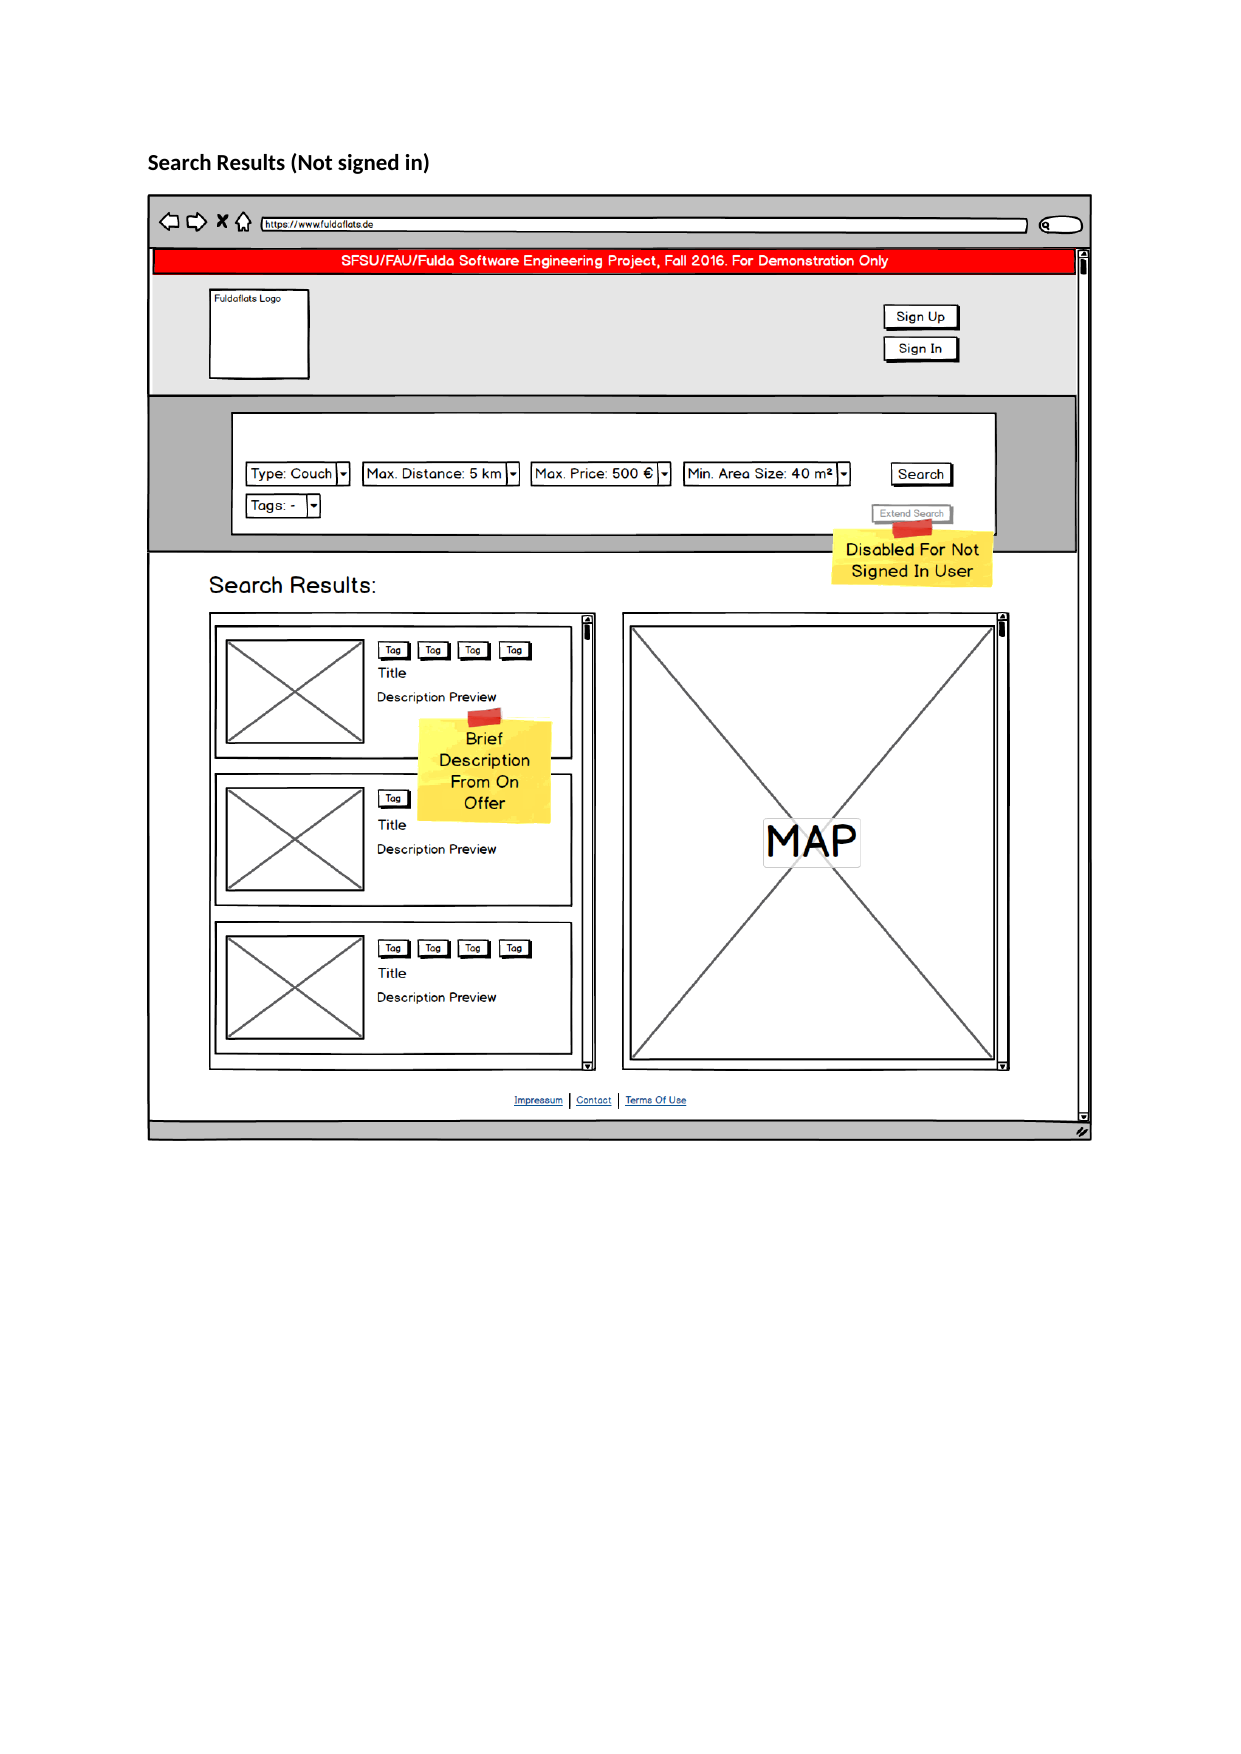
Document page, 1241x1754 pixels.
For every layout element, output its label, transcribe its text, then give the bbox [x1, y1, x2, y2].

picture [147, 194, 1092, 1141]
text Search Results (Not signed in) [148, 148, 1093, 176]
